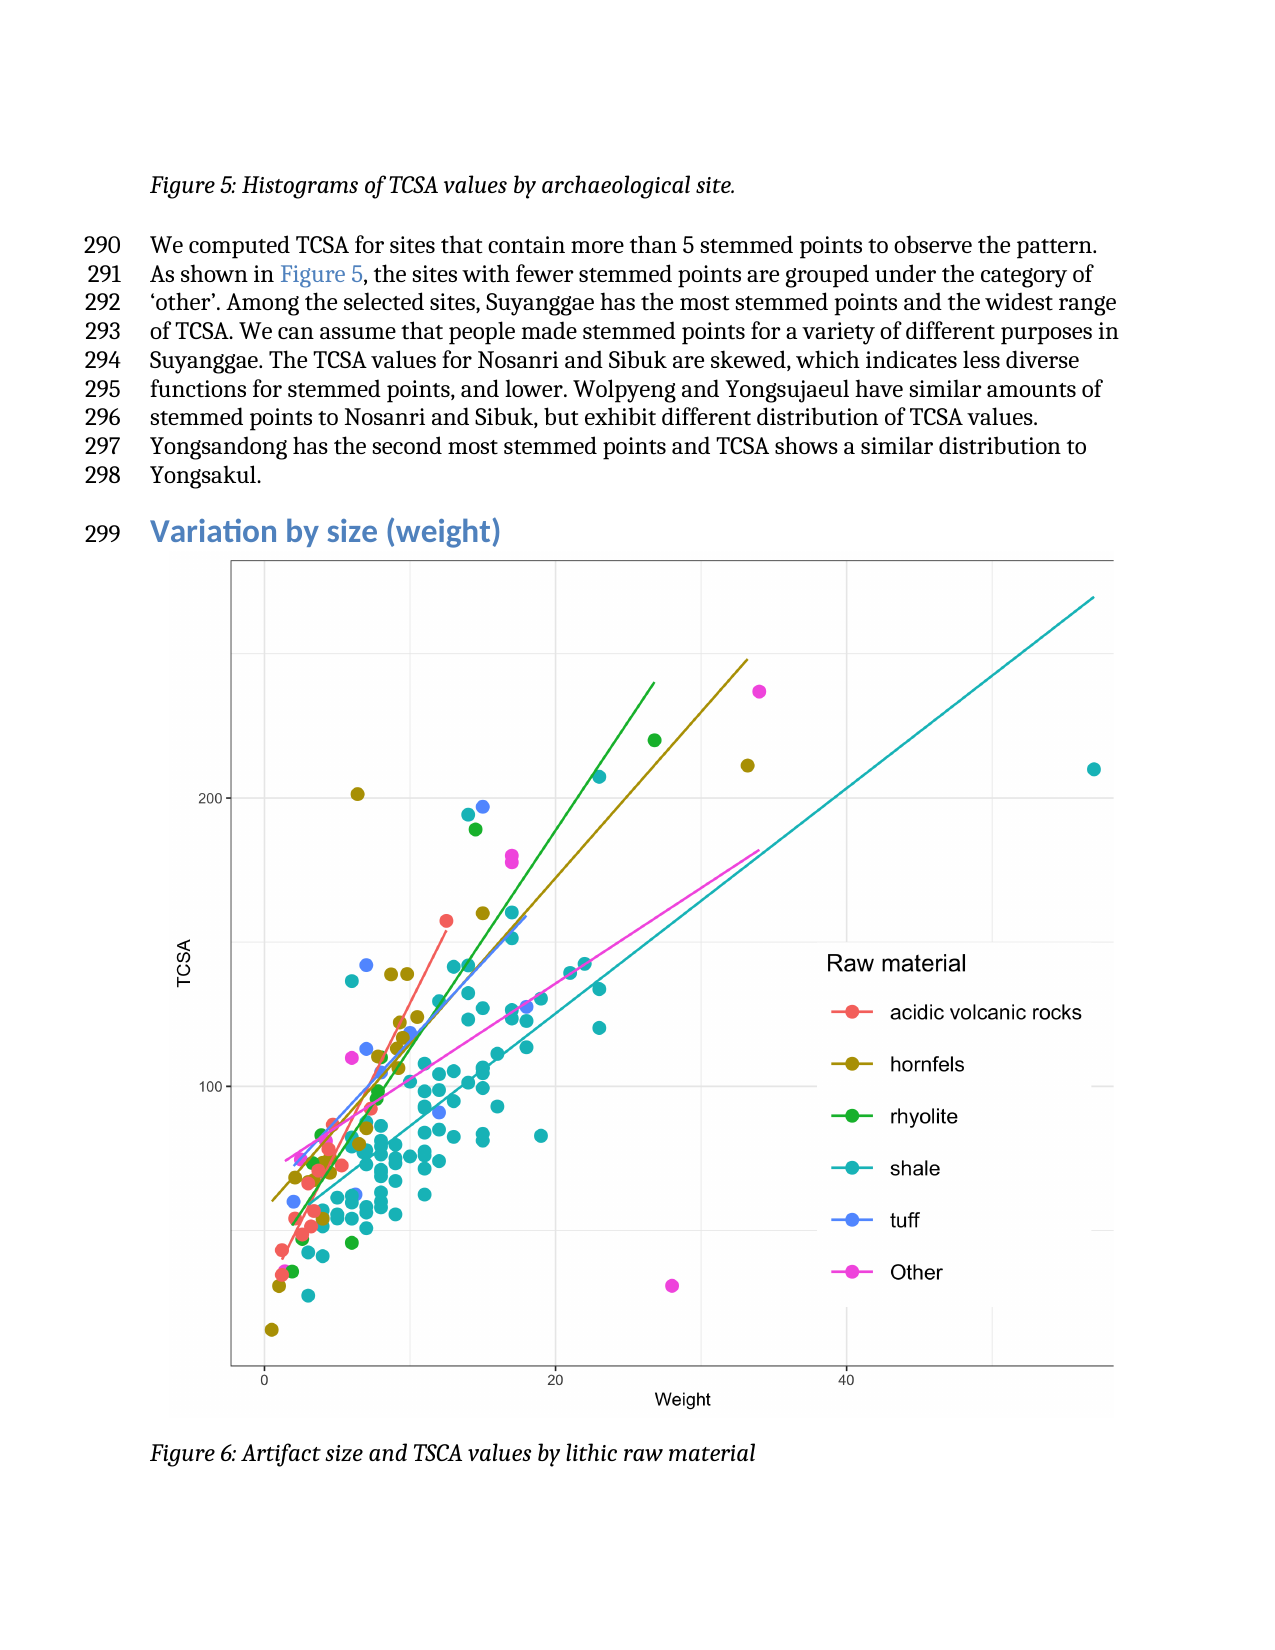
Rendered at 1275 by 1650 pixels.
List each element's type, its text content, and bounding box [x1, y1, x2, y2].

subtitle Variation by size (weight) [150, 510, 1125, 551]
table_header Figure 6: Artifact size and TSCA values by lithic raw material [139, 551, 1114, 1480]
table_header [139, 150, 1114, 212]
text We computed TCSA for sites that contain more than 5 stemmed points to observe the pattern. As shown in Figure 5, the sites with fewer stemmed points are grouped under the category of ‘other’. Among the selected sites, Suyanggae has the most stemmed points and the widest range of TCSA. We can assume that people made stemmed points for a variety of different purposes in Suyanggae. The TCSA values for Nosanri and Sibuk are skewed, which indicates less diverse functions for stemmed points, and lower. Wolpyeng and Yongsujaeul have similar amounts of stemmed points to Nosanri and Sibuk, but exhibit different distribution of TCSA values. Yongsandong has the second most stemmed points and TCSA shows a similar distribution to Yongsakul. [150, 231, 1125, 489]
picture [168, 551, 1114, 1418]
